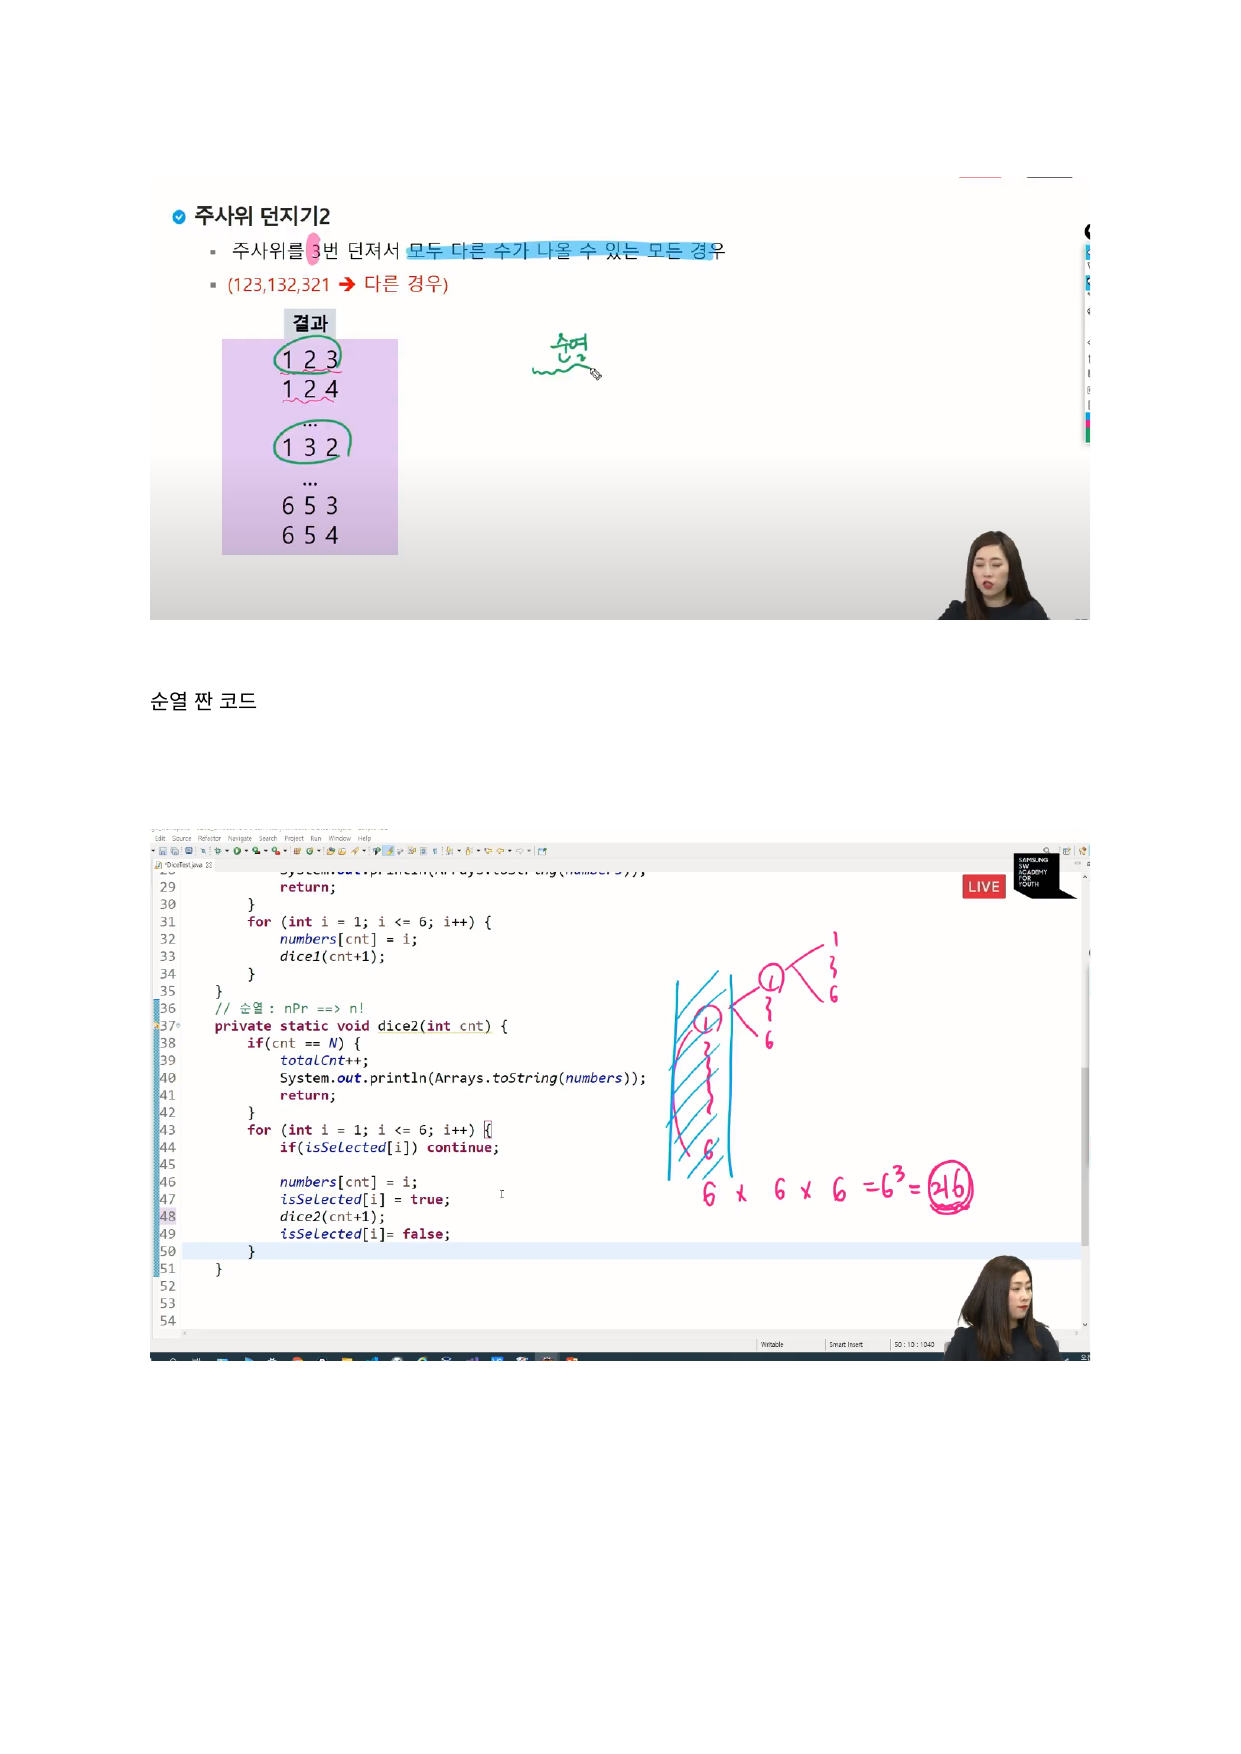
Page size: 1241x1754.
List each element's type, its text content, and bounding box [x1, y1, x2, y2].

text 순열 짠 코드 [150, 685, 1090, 716]
picture [150, 177, 1091, 620]
picture [150, 829, 1091, 1361]
